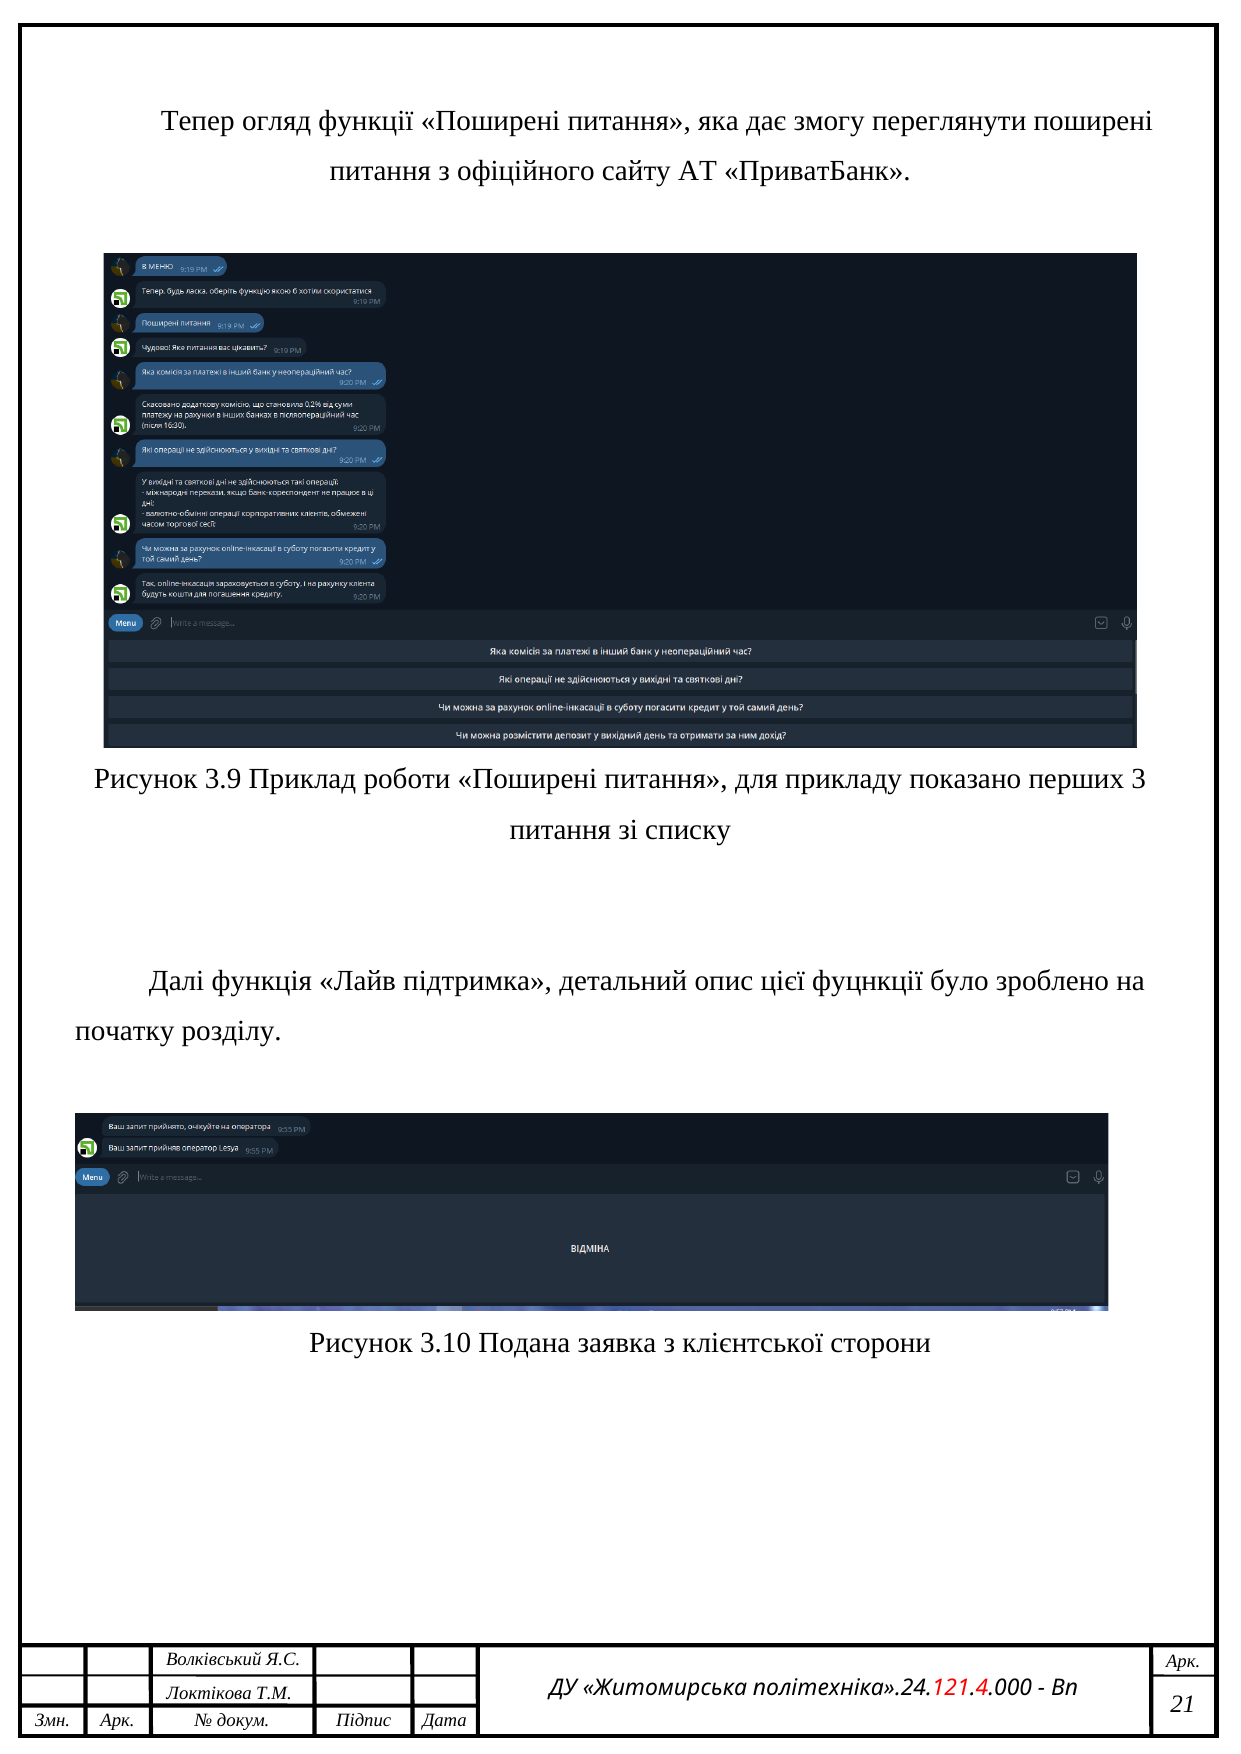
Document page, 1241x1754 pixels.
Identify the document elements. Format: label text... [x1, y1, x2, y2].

picture [103, 253, 1137, 748]
text Рисунок 3.9 Приклад роботи «Поширені питання», для прикладу показано перших 3 питання зі списку [75, 762, 1165, 846]
text Далі функція «Лайв підтримка», детальний опис цієї фуцнкції було зроблено на початку розділу. [75, 963, 1165, 1047]
text Рисунок 3.10 Подана заявка з клієнтської сторони [75, 1325, 1165, 1358]
picture [75, 1113, 1109, 1311]
text Тепер огляд функції «Поширені питання», яка дає змогу переглянути поширені питання з офіційного сайту АТ «ПриватБанк». [75, 103, 1165, 186]
